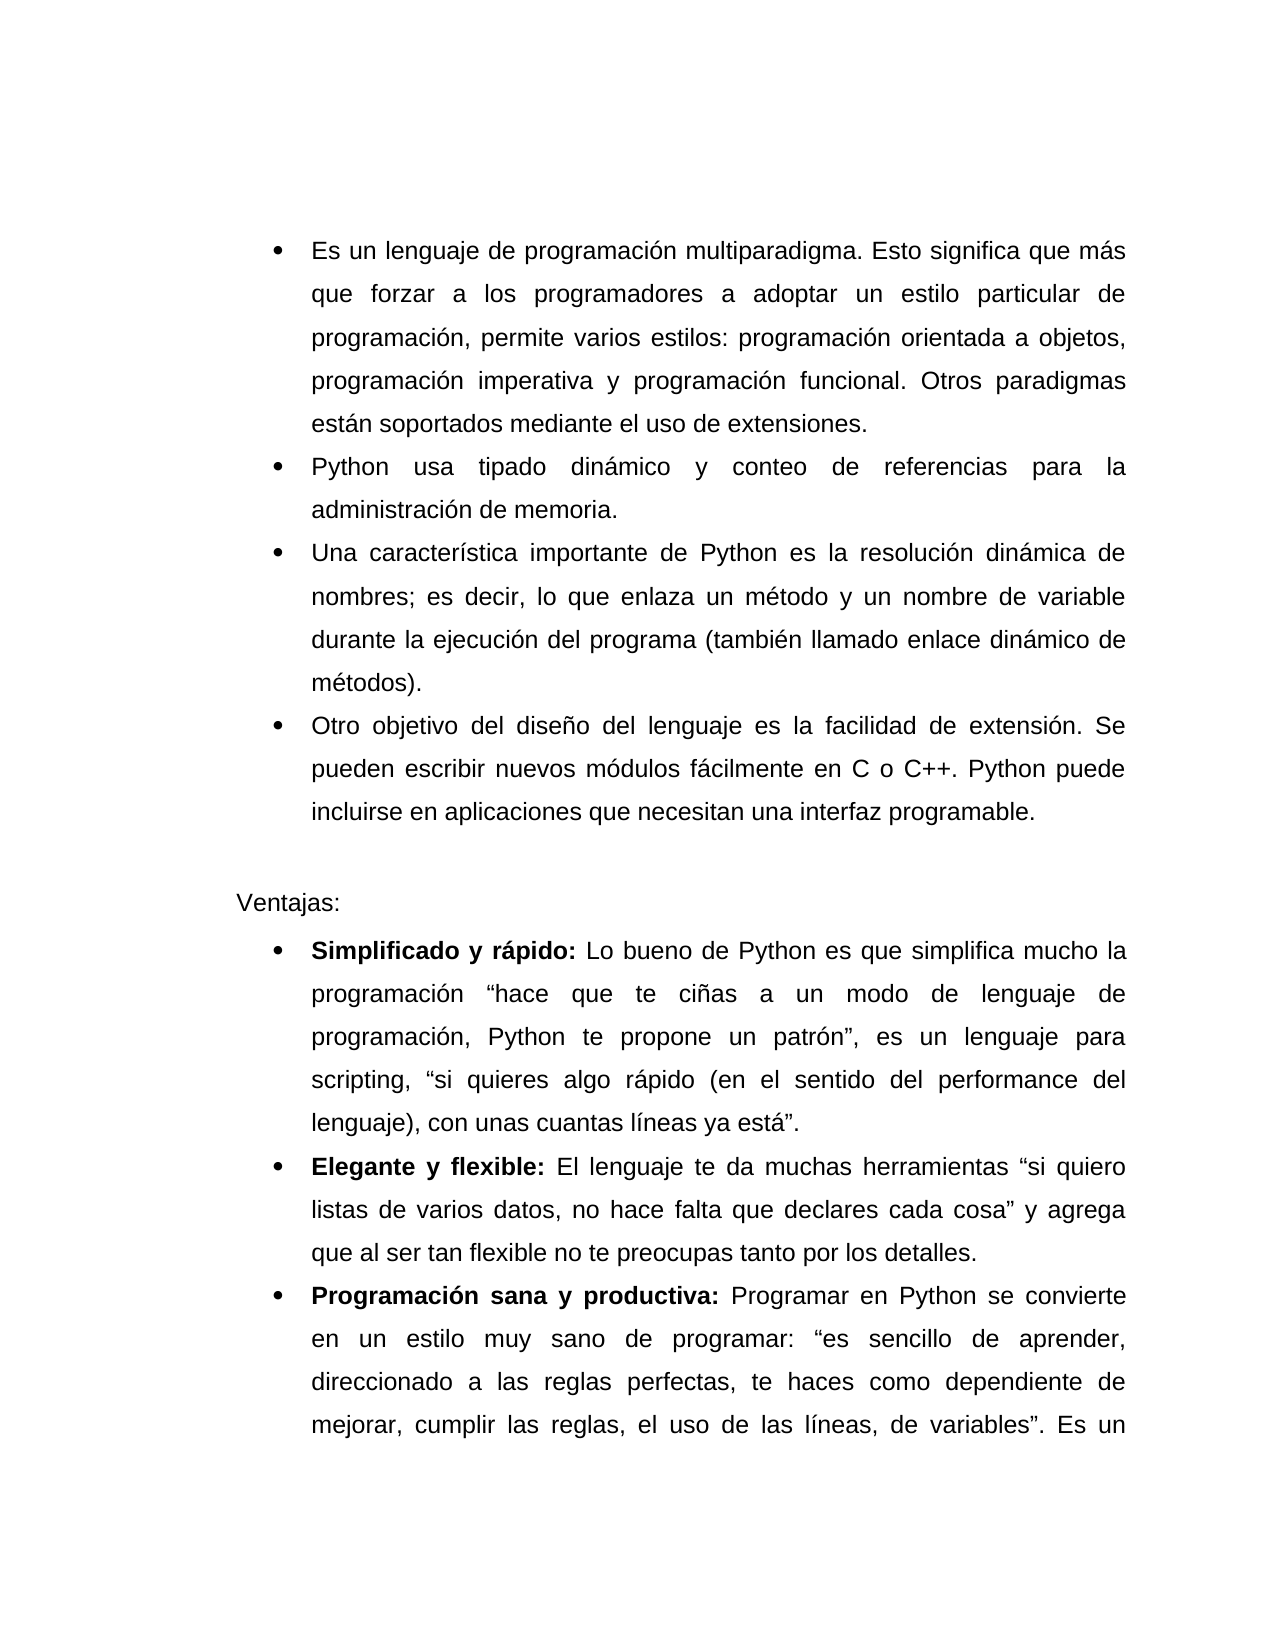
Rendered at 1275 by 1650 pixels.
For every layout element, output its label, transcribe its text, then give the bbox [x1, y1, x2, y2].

list Es un lenguaje de programación multiparadigma. Esto significa que más que forzar a los programadores a adoptar un estilo particular de programación, permite varios estilos: programación orientada a objetos, programación imperativa y programación funcional. Otros paradigmas están soportados mediante el uso de extensiones. [274, 236, 1127, 438]
list Simplificado y rápido: Lo bueno de Python es que simplifica mucho la programación “hace que te ciñas a un modo de lenguaje de programación, Python te propone un patrón”, es un lenguaje para scripting, “si quieres algo rápido (en el sentido del performance del lenguaje), con unas cuantas líneas ya está”. [274, 936, 1127, 1137]
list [274, 1281, 1127, 1439]
list Python usa tipado dinámico y conteo de referencias para la administración de memoria. [274, 452, 1127, 524]
list Otro objetivo del diseño del lenguaje es la facilidad de extensión. Se pueden escribir nuevos módulos fácilmente en C o C++. Python puede incluirse en aplicaciones que necesitan una interfaz programable. [274, 711, 1127, 826]
list Una característica importante de Python es la resolución dinámica de nombres; es decir, lo que enlaza un método y un nombre de variable durante la ejecución del programa (también llamado enlace dinámico de métodos). [274, 538, 1127, 697]
text Ventajas: [236, 888, 1127, 917]
list Elegante y flexible: El lenguaje te da muchas herramientas “si quiero listas de varios datos, no hace falta que declares cada cosa” y agrega que al ser tan flexible no te preocupas tanto por los detalles. [274, 1152, 1127, 1267]
